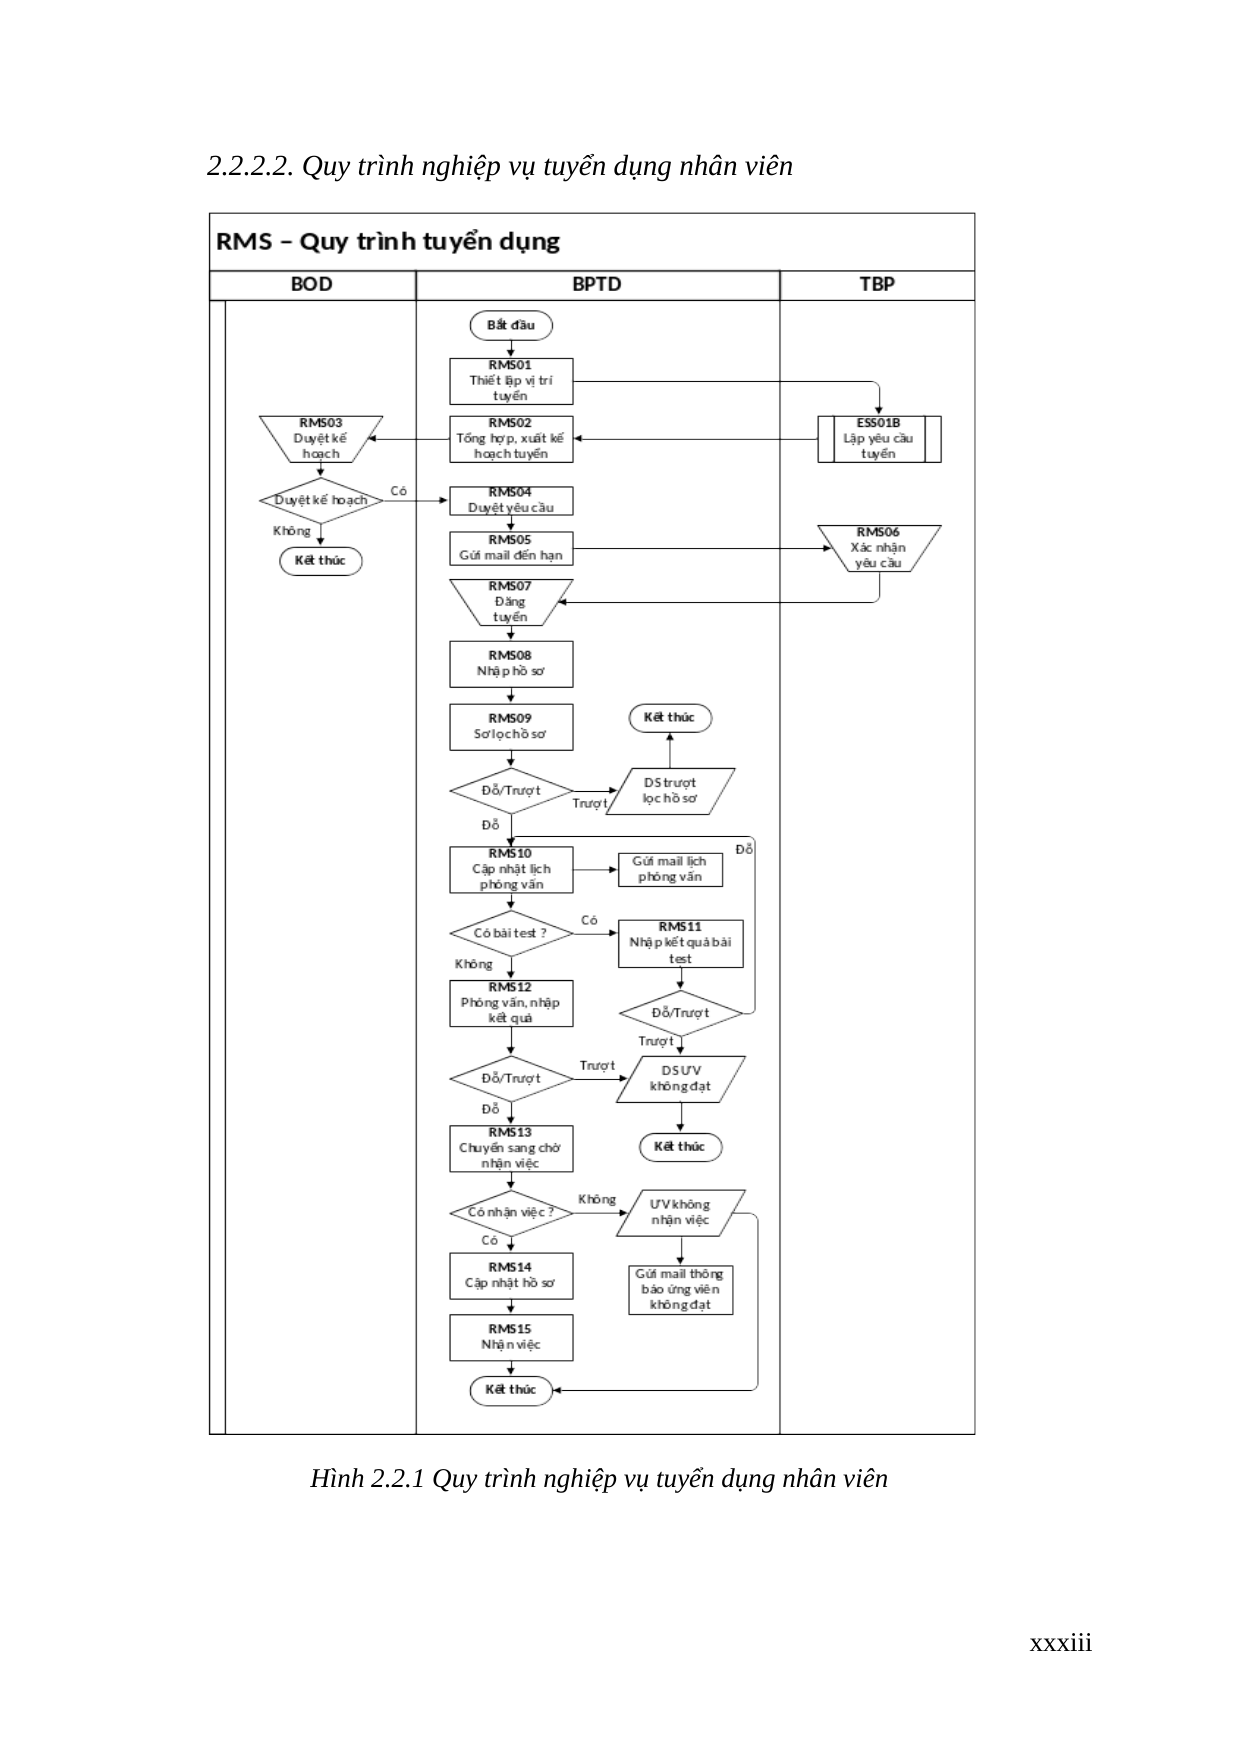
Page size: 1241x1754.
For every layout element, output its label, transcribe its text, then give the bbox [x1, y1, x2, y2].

subtitle 2.2.2.2. Quy trình nghiệp vụ tuyển dụng nhân viên [207, 148, 1092, 181]
text Hình 2.2.1 Quy trình nghiệp vụ tuyển dụng nhân viên [207, 1462, 1092, 1494]
